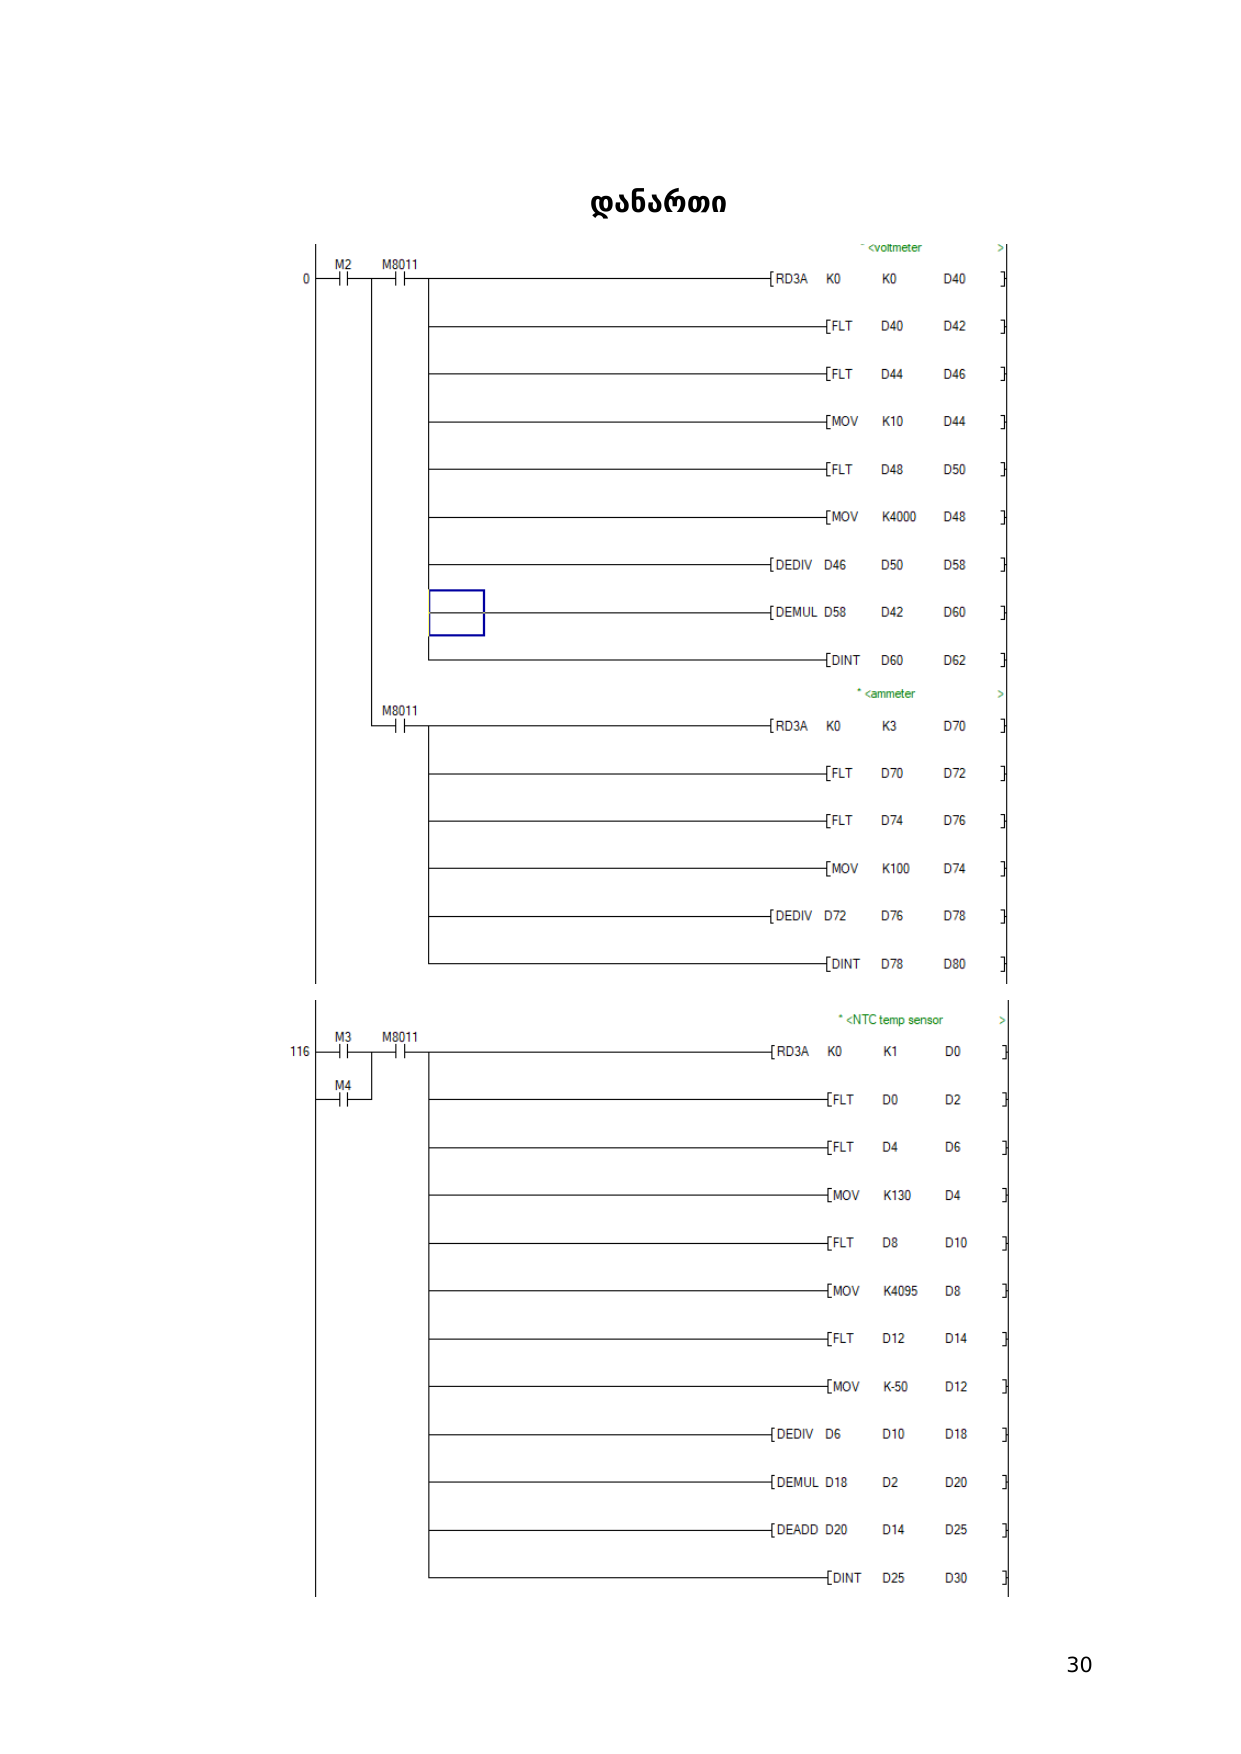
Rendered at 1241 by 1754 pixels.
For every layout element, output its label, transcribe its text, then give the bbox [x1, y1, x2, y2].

subtitle დანართი [224, 185, 1092, 219]
